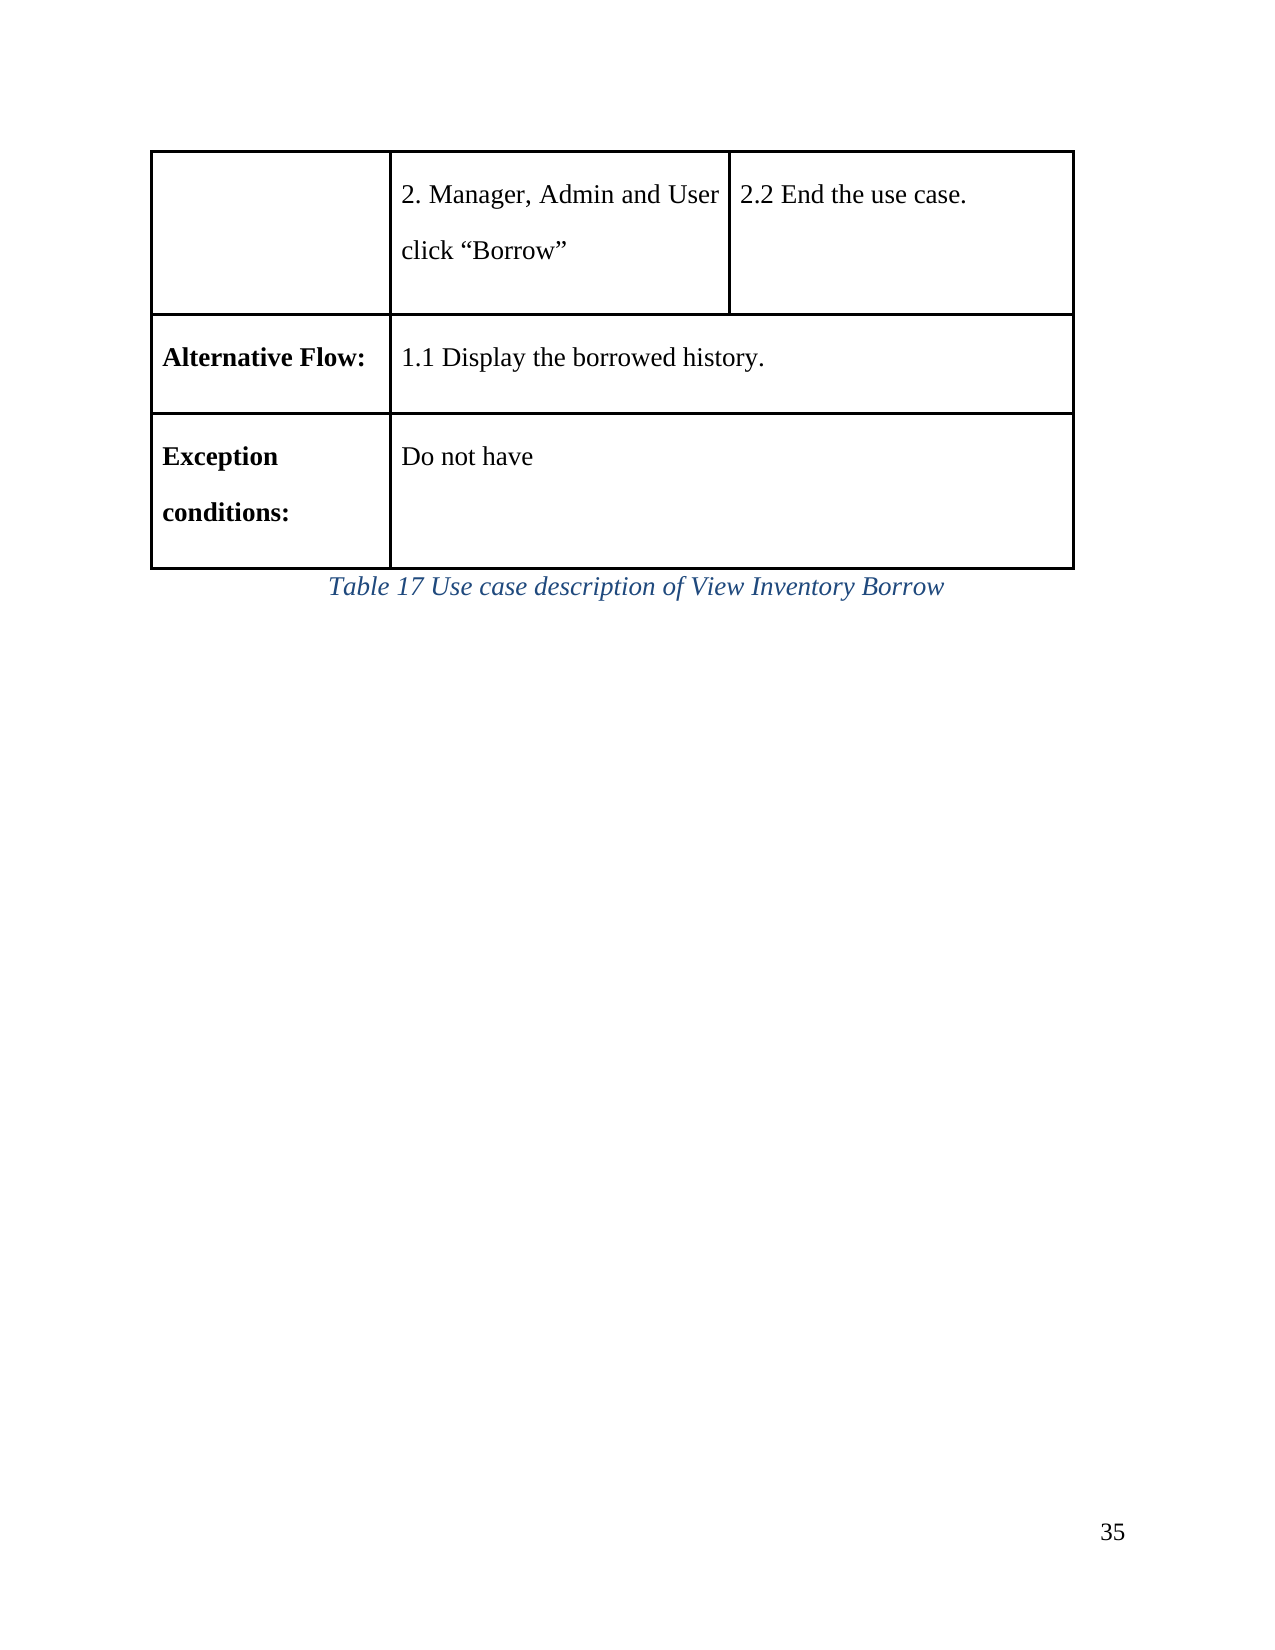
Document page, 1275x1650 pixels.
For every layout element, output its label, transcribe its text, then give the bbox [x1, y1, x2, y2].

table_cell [731, 153, 1072, 313]
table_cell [392, 153, 728, 313]
table_cell Alternative Flow: [153, 316, 389, 412]
table_cell Do not have [392, 415, 1072, 567]
table_cell Exception conditions: [153, 415, 389, 567]
text Table 17 Use case description of View Inventory Borrow [150, 570, 1125, 601]
table_cell 1.1 Display the borrowed history. [392, 316, 1072, 412]
table_cell [153, 153, 389, 313]
